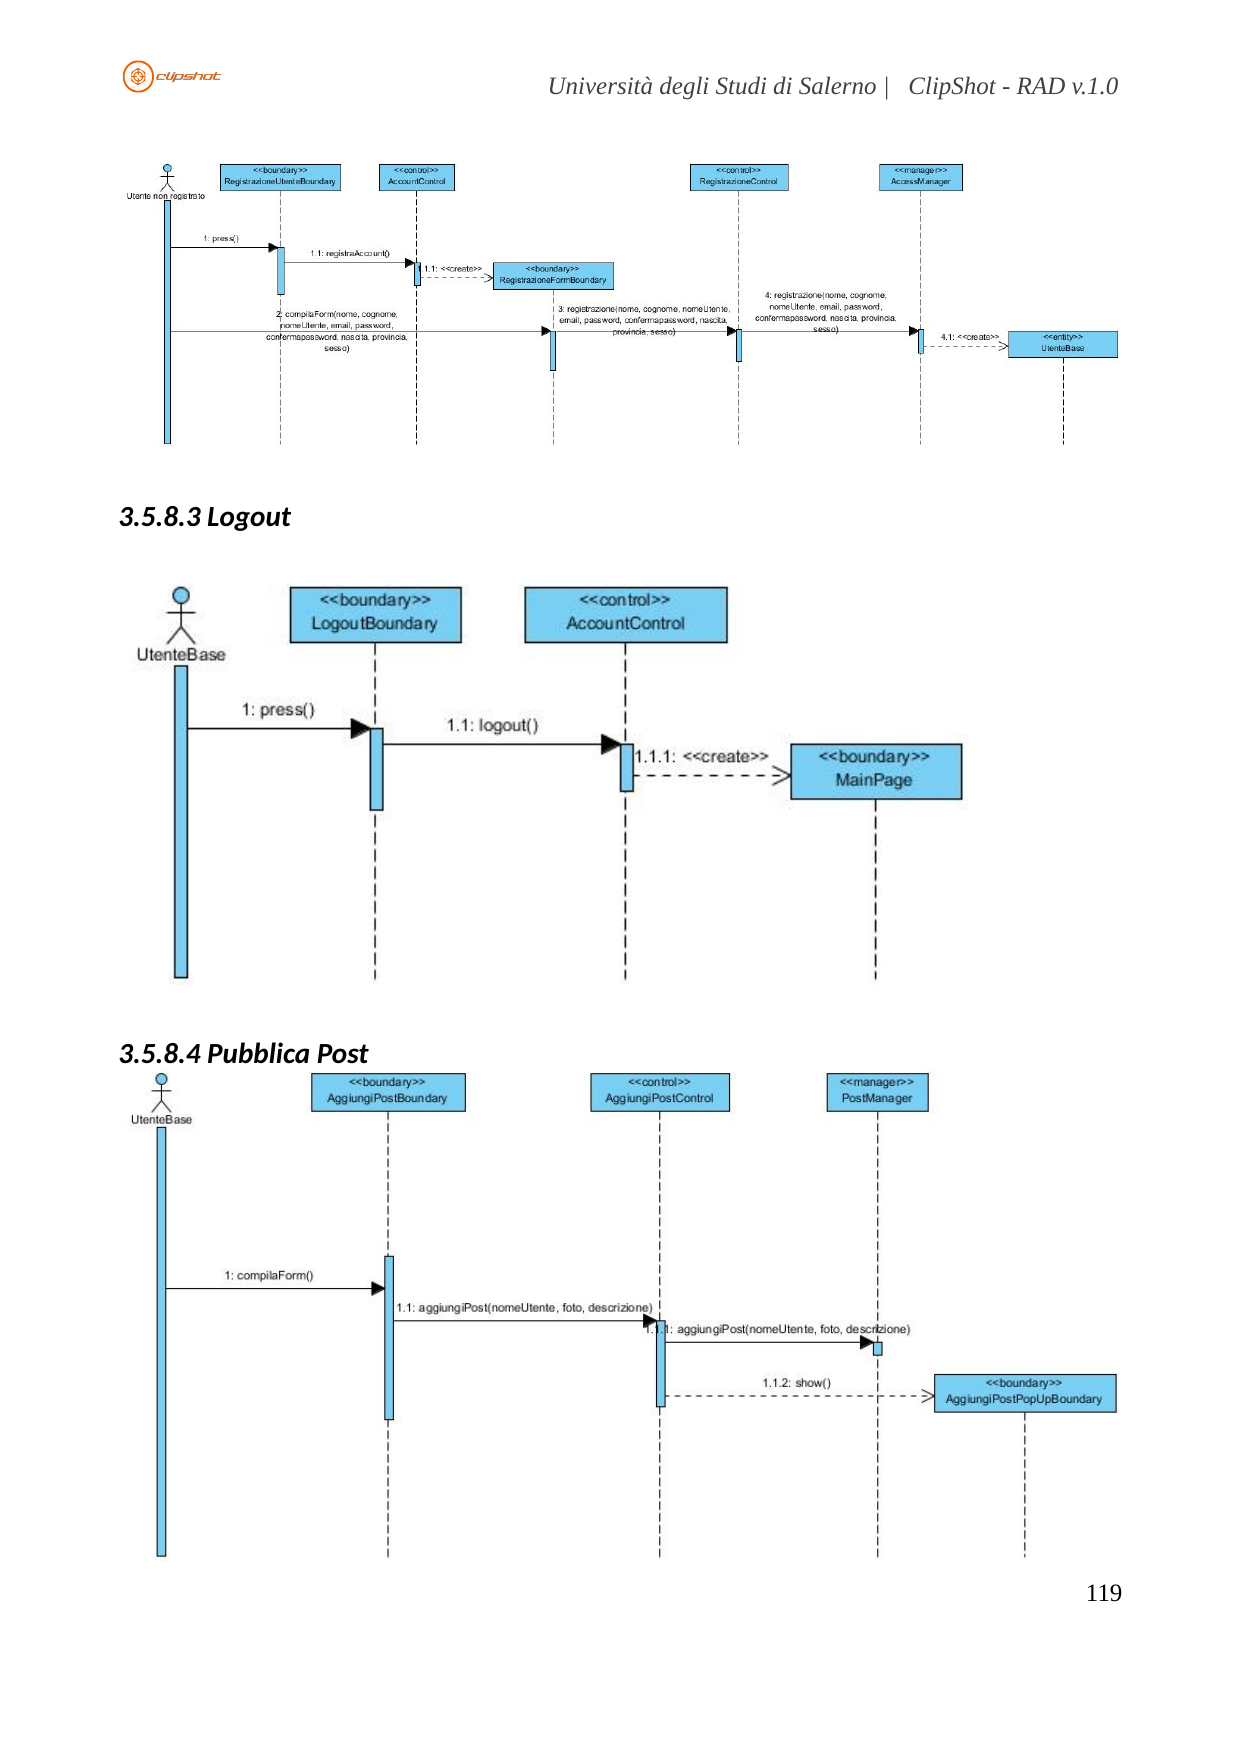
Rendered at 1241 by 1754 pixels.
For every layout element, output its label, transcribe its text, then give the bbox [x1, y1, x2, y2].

text 3.5.8.4 Pubblica Post [118, 1036, 1122, 1071]
picture [118, 162, 1121, 447]
picture [121, 59, 223, 95]
picture [118, 1071, 1121, 1561]
picture [118, 584, 969, 985]
text 3.5.8.3 Logout [118, 498, 1122, 533]
